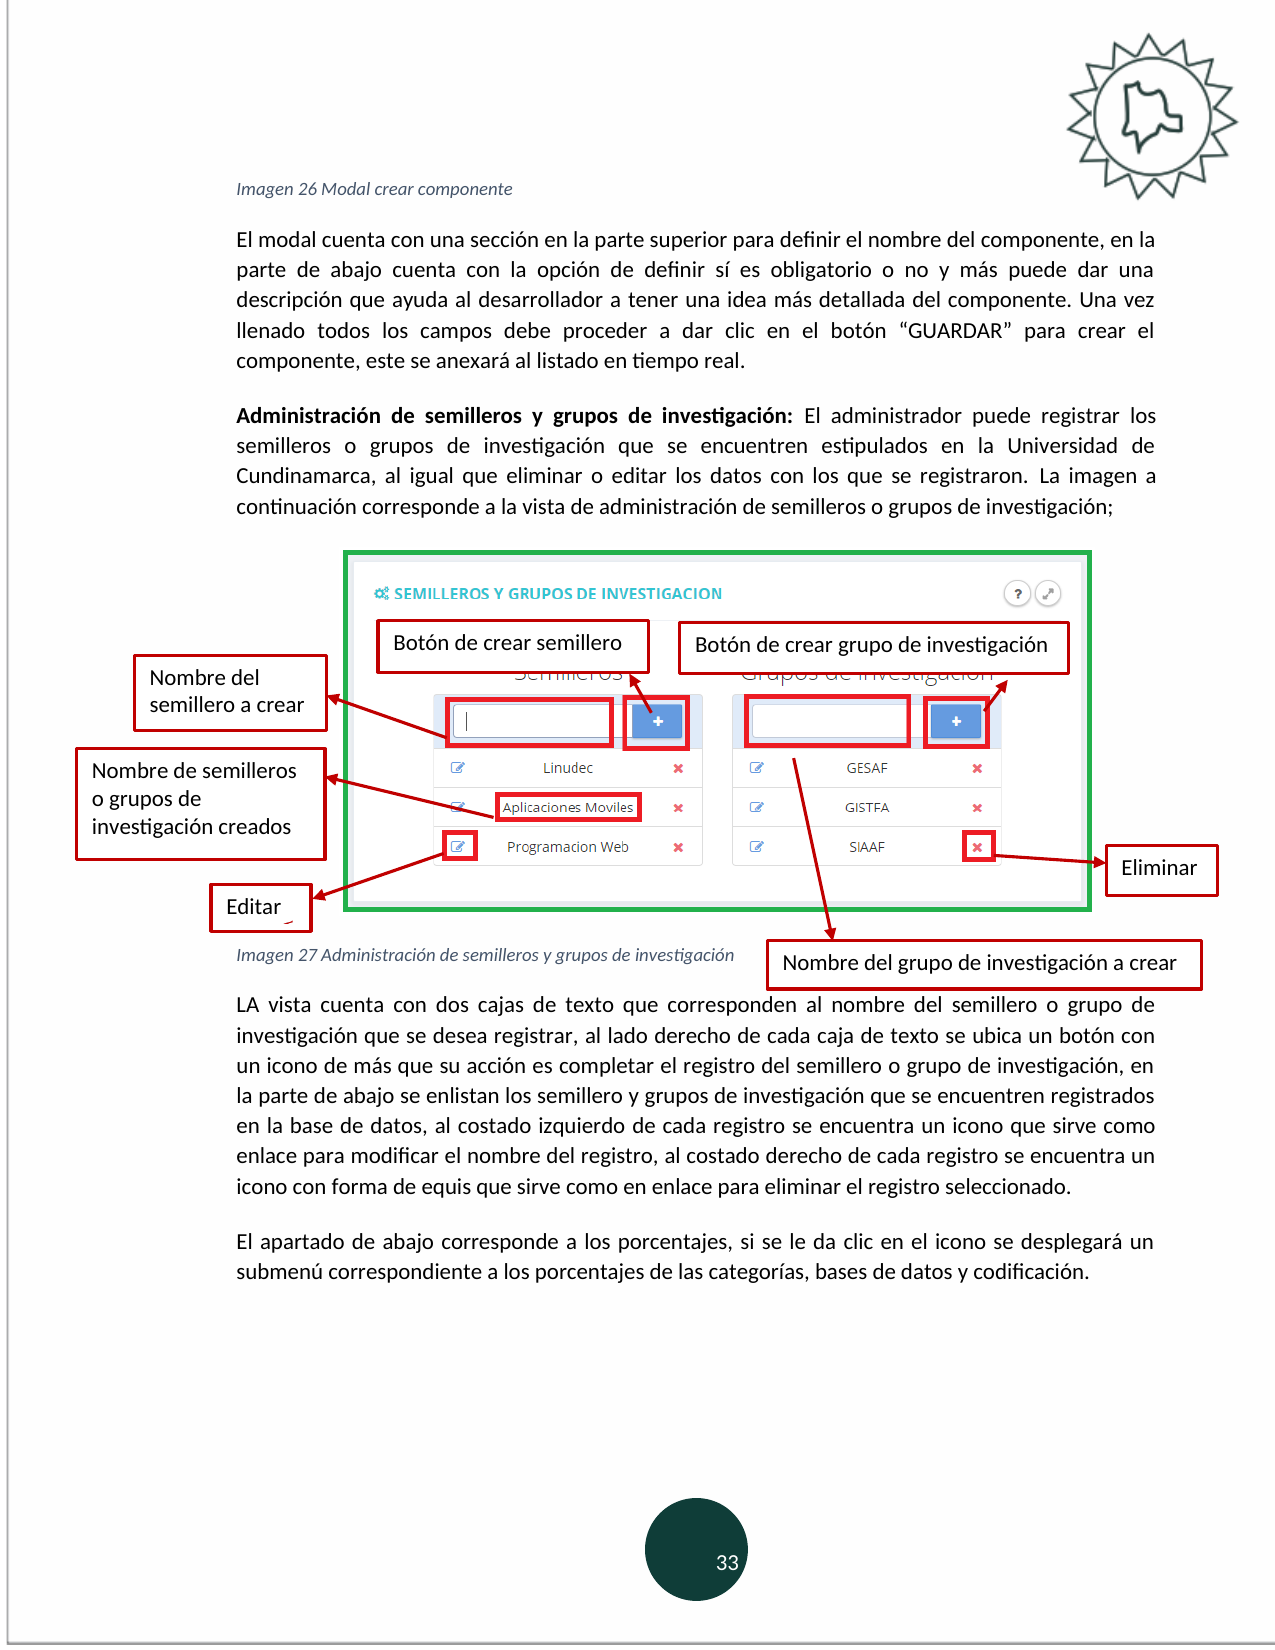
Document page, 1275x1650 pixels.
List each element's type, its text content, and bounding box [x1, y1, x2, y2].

text El apartado de abajo corresponde a los porcentajes, si se le da clic en el icono se desplegará un submenú correspondiente a los porcentajes de las categorías, bases de datos y codificación. [236, 1227, 1157, 1285]
text LA vista cuenta con dos cajas de texto que corresponden al nombre del semillero o grupo de investigación que se desea registrar, al lado derecho de cada caja de texto se ubica un botón con un icono de más que su acción es completar el registro del semillero o grupo de investigación, en la parte de abajo se enlistan los semillero y grupos de investigación que se encuentren registrados en la base de datos, al costado izquierdo de cada registro se encuentra un icono que sirve como enlace para modificar el nombre del registro, al costado derecho de cada registro se encuentra un icono con forma de equis que sirve como en enlace para eliminar el registro seleccionado. [236, 991, 1157, 1200]
text El modal cuenta con una sección en la parte superior para definir el nombre del componente, en la parte de abajo cuenta con la opción de definir sí es obligatorio o no y más puede dar una descripción que ayuda al desarrollador a tener una idea más detallada del componente. Una vez llenado todos los campos debe proceder a dar clic en el botón “GUARDAR” para crear el componente, este se anexará al listado en tiempo real. [236, 225, 1157, 374]
text Administración de semilleros y grupos de investigación: El administrador puede registrar los semilleros o grupos de investigación que se encuentren estipulados en la Universidad de Cundinamarca, al igual que eliminar o editar los datos con los que se registraron. La imagen a continuación corresponde a la vista de administración de semilleros o grupos de investigación; [236, 401, 1157, 520]
picture [6, 0, 1275, 1645]
